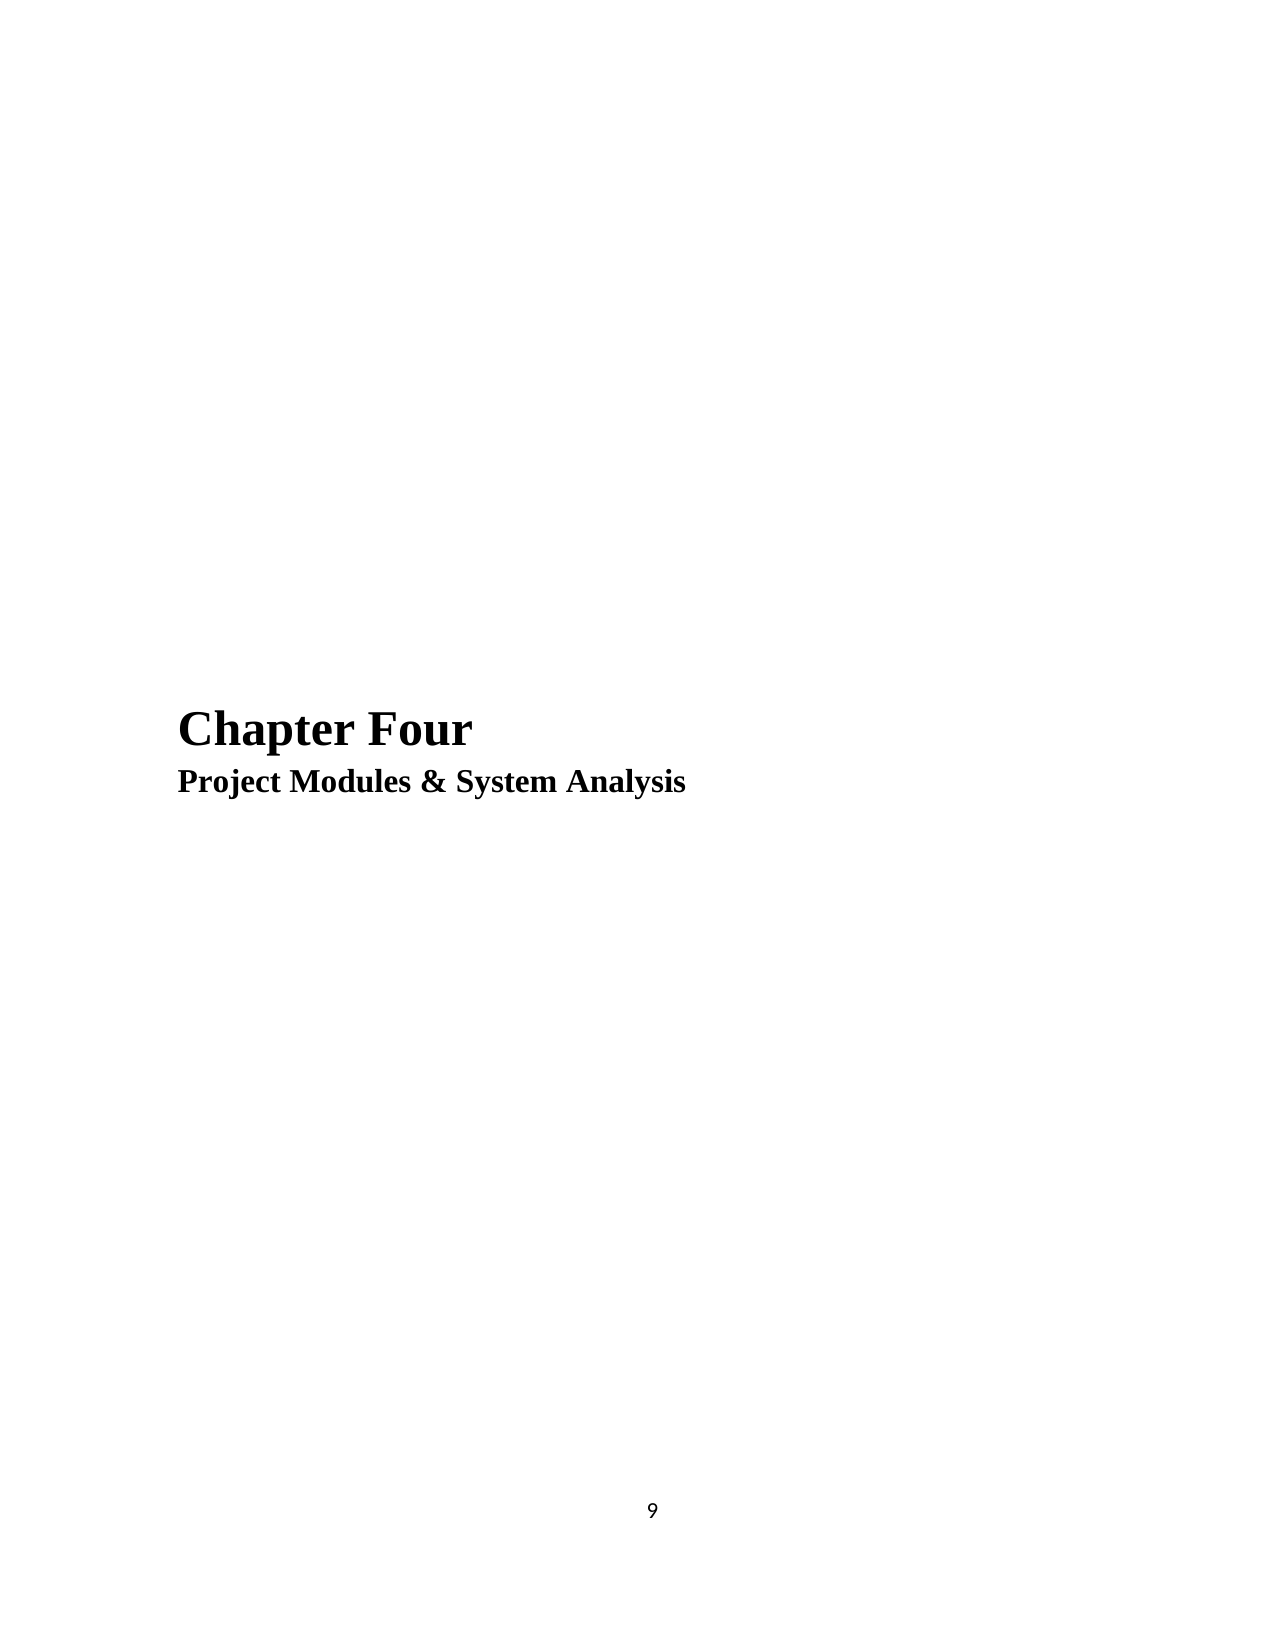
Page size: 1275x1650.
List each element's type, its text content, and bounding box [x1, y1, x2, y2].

text Chapter Four Project Modules & System Analysis [177, 698, 1127, 800]
